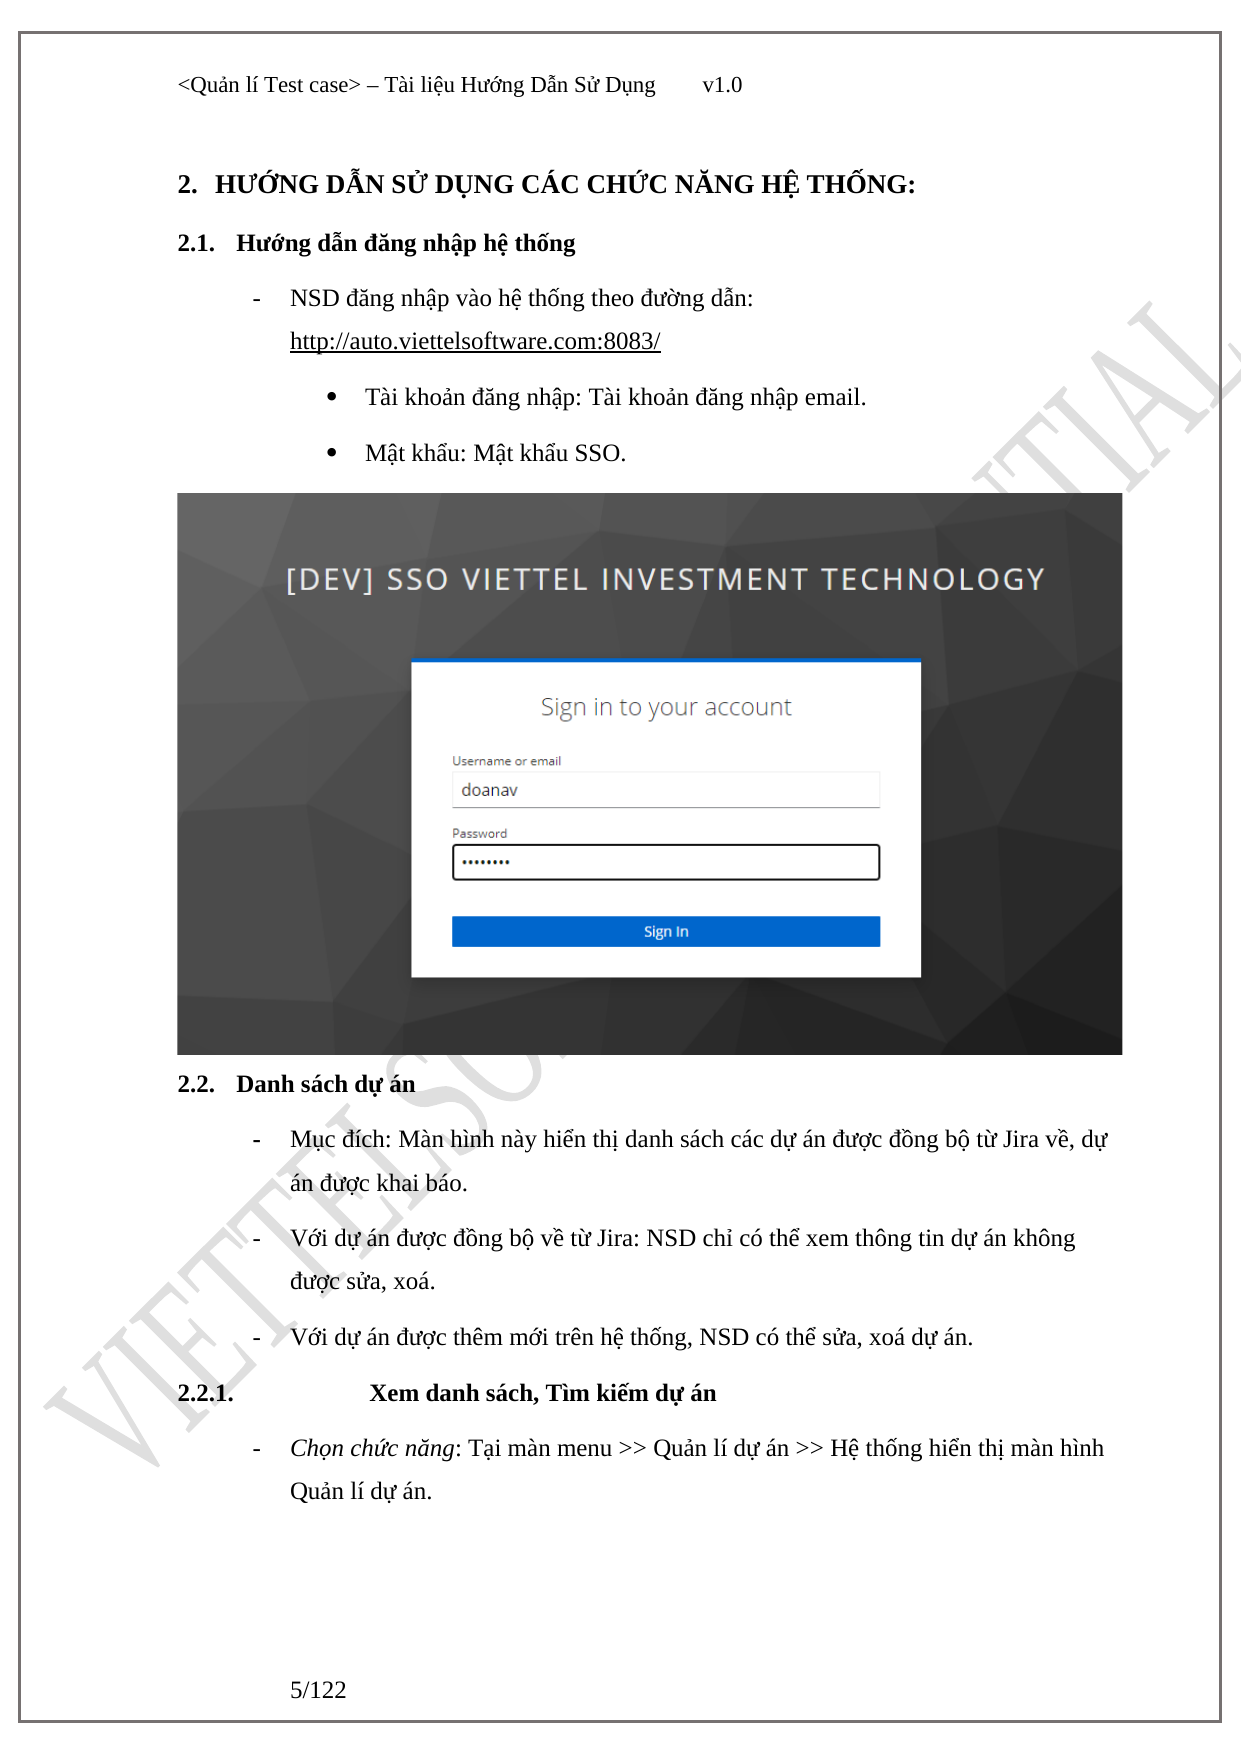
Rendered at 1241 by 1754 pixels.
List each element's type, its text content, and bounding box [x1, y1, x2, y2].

list Chọn chức năng: Tại màn menu >> Quản lí dự án >> Hệ thống hiển thị màn hình Quản lí dự án. [252, 1433, 1121, 1505]
list Mật khẩu: Mật khẩu SSO. [327, 438, 1121, 466]
list Tài khoản đăng nhập: Tài khoản đăng nhập email. [327, 382, 1121, 411]
picture [177, 493, 1123, 1055]
subtitle HƯỚNG DẪN SỬ DỤNG CÁC CHỨC NĂNG HỆ THỐNG: [177, 168, 1122, 200]
list Mục đích: Màn hình này hiển thị danh sách các dự án được đồng bộ từ Jira về, dự án được khai báo. [252, 1124, 1121, 1196]
list Với dự án được đồng bộ về từ Jira: NSD chỉ có thể xem thông tin dự án không được sửa, xoá. [252, 1223, 1121, 1295]
list Với dự án được thêm mới trên hệ thống, NSD có thể sửa, xoá dự án. [252, 1322, 1121, 1351]
subtitle Hướng dẫn đăng nhập hệ thống [177, 228, 1122, 256]
list Xem danh sách, Tìm kiếm dự án [177, 1378, 1121, 1406]
subtitle Danh sách dự án [177, 1069, 1122, 1098]
list NSD đăng nhập vào hệ thống theo đường dẫn: http://auto.viettelsoftware.com:8083/ [252, 283, 1121, 355]
